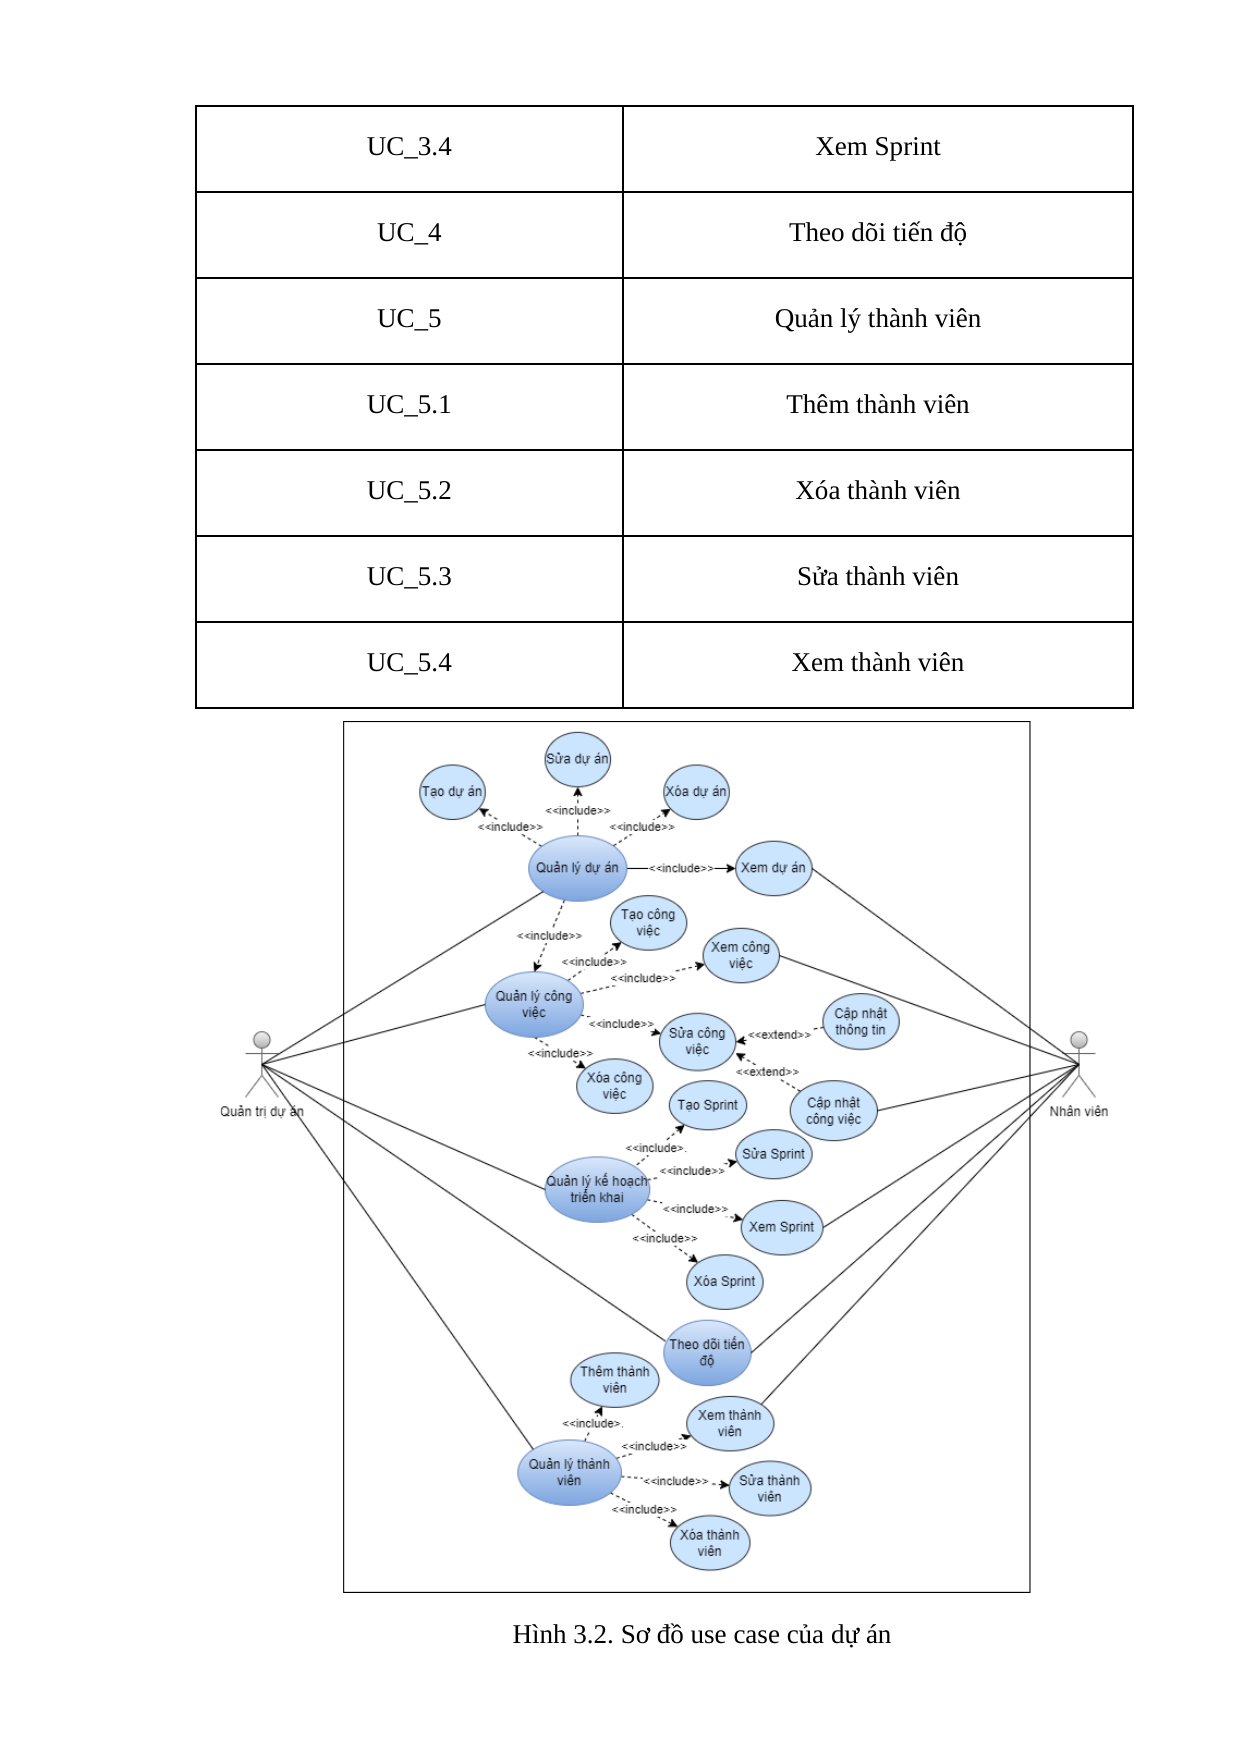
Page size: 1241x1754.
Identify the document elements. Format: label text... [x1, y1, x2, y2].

table_cell UC_5.4 [197, 623, 622, 707]
table_cell Xóa thành viên [624, 451, 1132, 535]
table_cell UC_5 [197, 279, 622, 363]
table_cell Quản lý thành viên [624, 279, 1132, 363]
table_cell Theo dõi tiến độ [624, 193, 1132, 277]
table_cell Xem thành viên [624, 623, 1132, 707]
table_cell Thêm thành viên [624, 365, 1132, 449]
table_cell UC_5.2 [197, 451, 622, 535]
table_cell UC_3.4 [197, 107, 622, 191]
table_cell UC_5.1 [197, 365, 622, 449]
table_cell UC_5.3 [197, 537, 622, 621]
picture [220, 721, 1109, 1593]
table_cell Xem Sprint [624, 107, 1132, 191]
table_cell UC_4 [197, 193, 622, 277]
text Hình 3.2. Sơ đồ use case của dự án [177, 1619, 1152, 1650]
table_cell Sửa thành viên [624, 537, 1132, 621]
